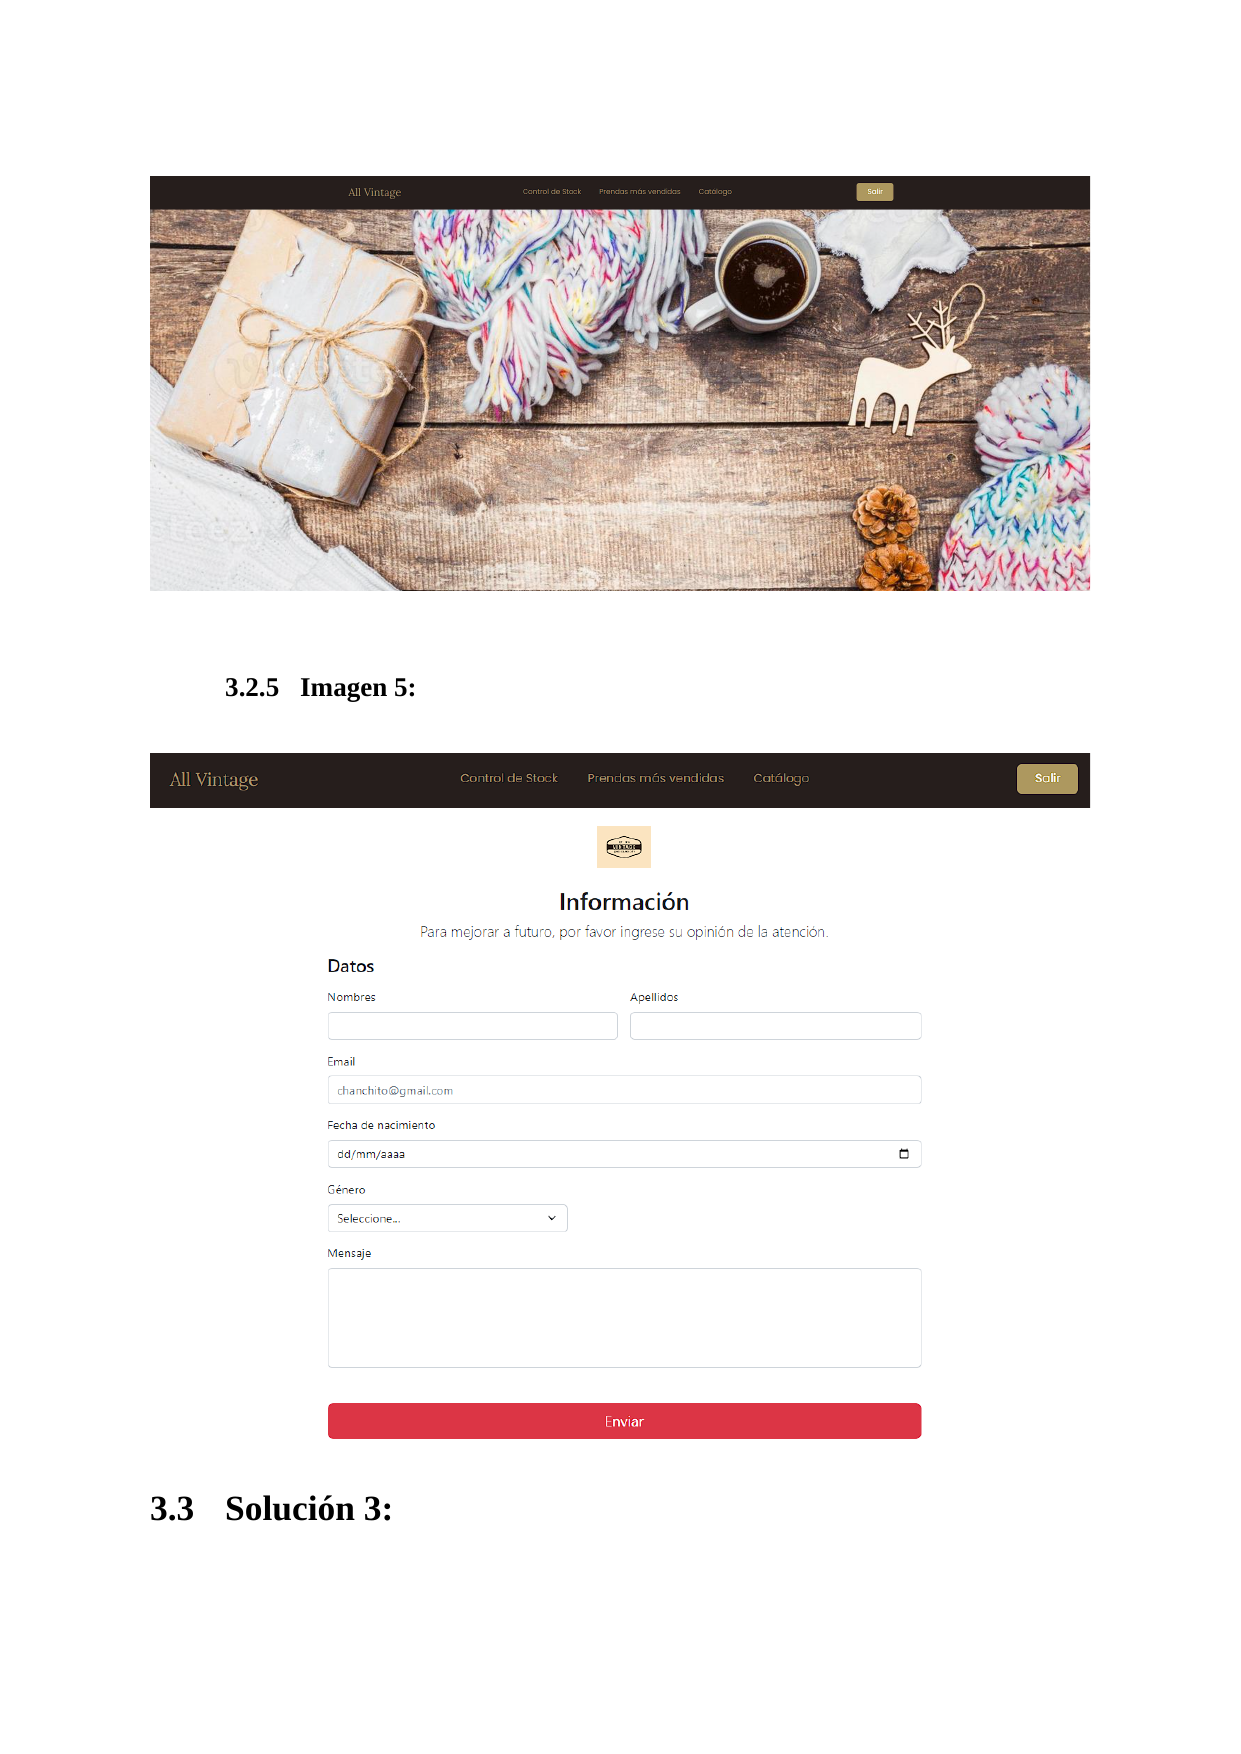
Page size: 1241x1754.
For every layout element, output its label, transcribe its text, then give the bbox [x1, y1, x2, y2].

subtitle 3.2.5 Imagen 5: [150, 671, 1090, 703]
picture [150, 753, 1091, 1450]
subtitle 3.3 Solución 3: [150, 1487, 1090, 1528]
picture [150, 176, 1091, 591]
